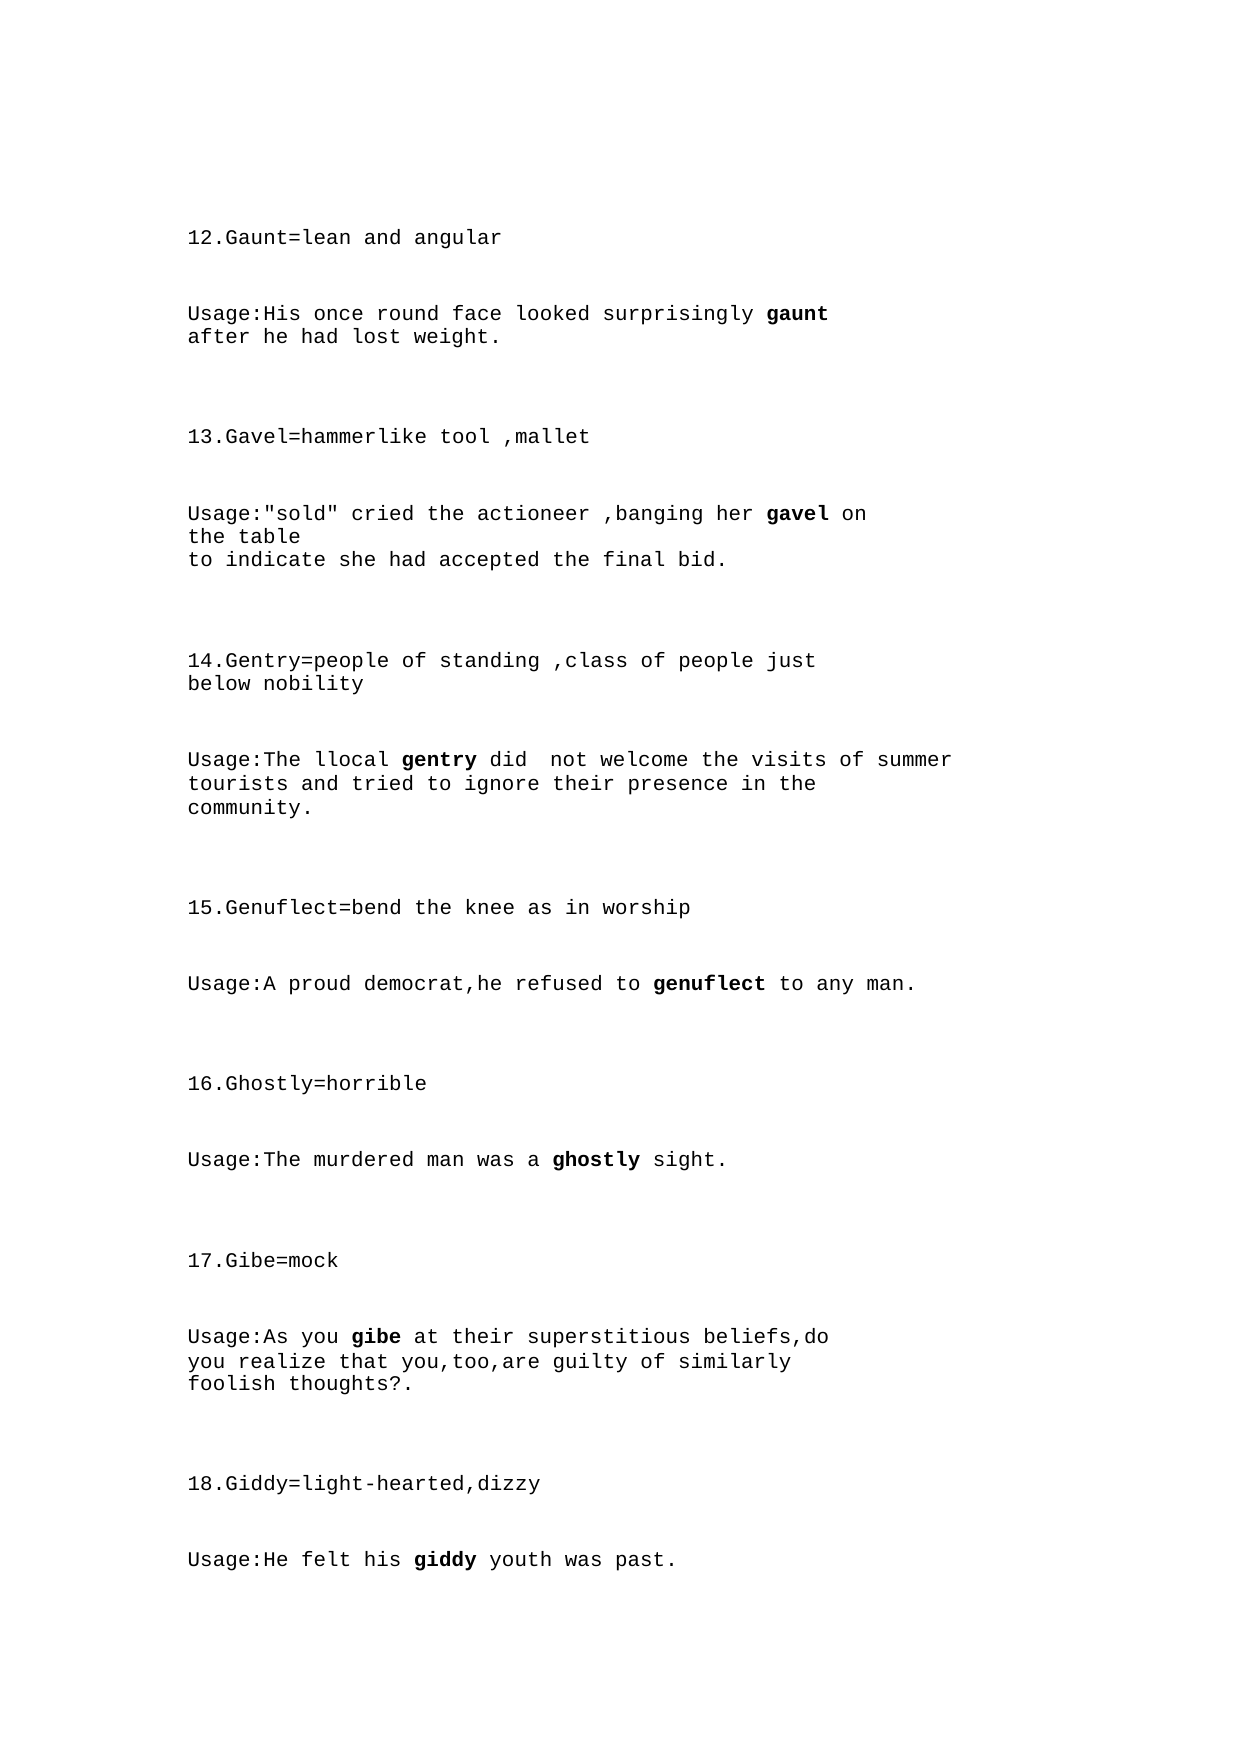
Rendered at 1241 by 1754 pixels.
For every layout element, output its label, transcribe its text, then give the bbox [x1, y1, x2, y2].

text 15.Genuflect=bend the knee as in worship [187, 897, 1065, 920]
text Usage:The murdered man was a ghostly sight. [187, 1149, 1065, 1173]
text 18.Giddy=light-hearted,dizzy [187, 1473, 1065, 1497]
text 12.Gaunt=lean and angular [187, 227, 1065, 250]
text Usage:A proud democrat,he refused to genuflect to any man. [187, 973, 1065, 996]
text to indicate she had accepted the final bid. [187, 550, 1065, 573]
text Usage:As you gibe at their superstitious beliefs,do [187, 1326, 1065, 1349]
text 17.Gibe=mock [187, 1249, 1065, 1273]
text you realize that you,too,are guilty of similarly foolish thoughts?. [187, 1350, 892, 1396]
text Usage:"sold" cried the actioneer ,banging her gavel on the table [187, 502, 917, 550]
text 13.Gavel=hammerlike tool ,mallet [187, 426, 1065, 450]
text 16.Ghostly=horrible [187, 1073, 1065, 1097]
text Usage:He felt his giddy youth was past. [187, 1549, 1065, 1573]
text Usage:His once round face looked surprisingly gaunt after he had lost weight. [187, 303, 904, 350]
text Usage:The llocal gentry did not welcome the visits of summer tourists and tried to ignore their presence in the community. [187, 749, 954, 821]
text 14.Gentry=people of standing ,class of people just below nobility [187, 650, 892, 697]
